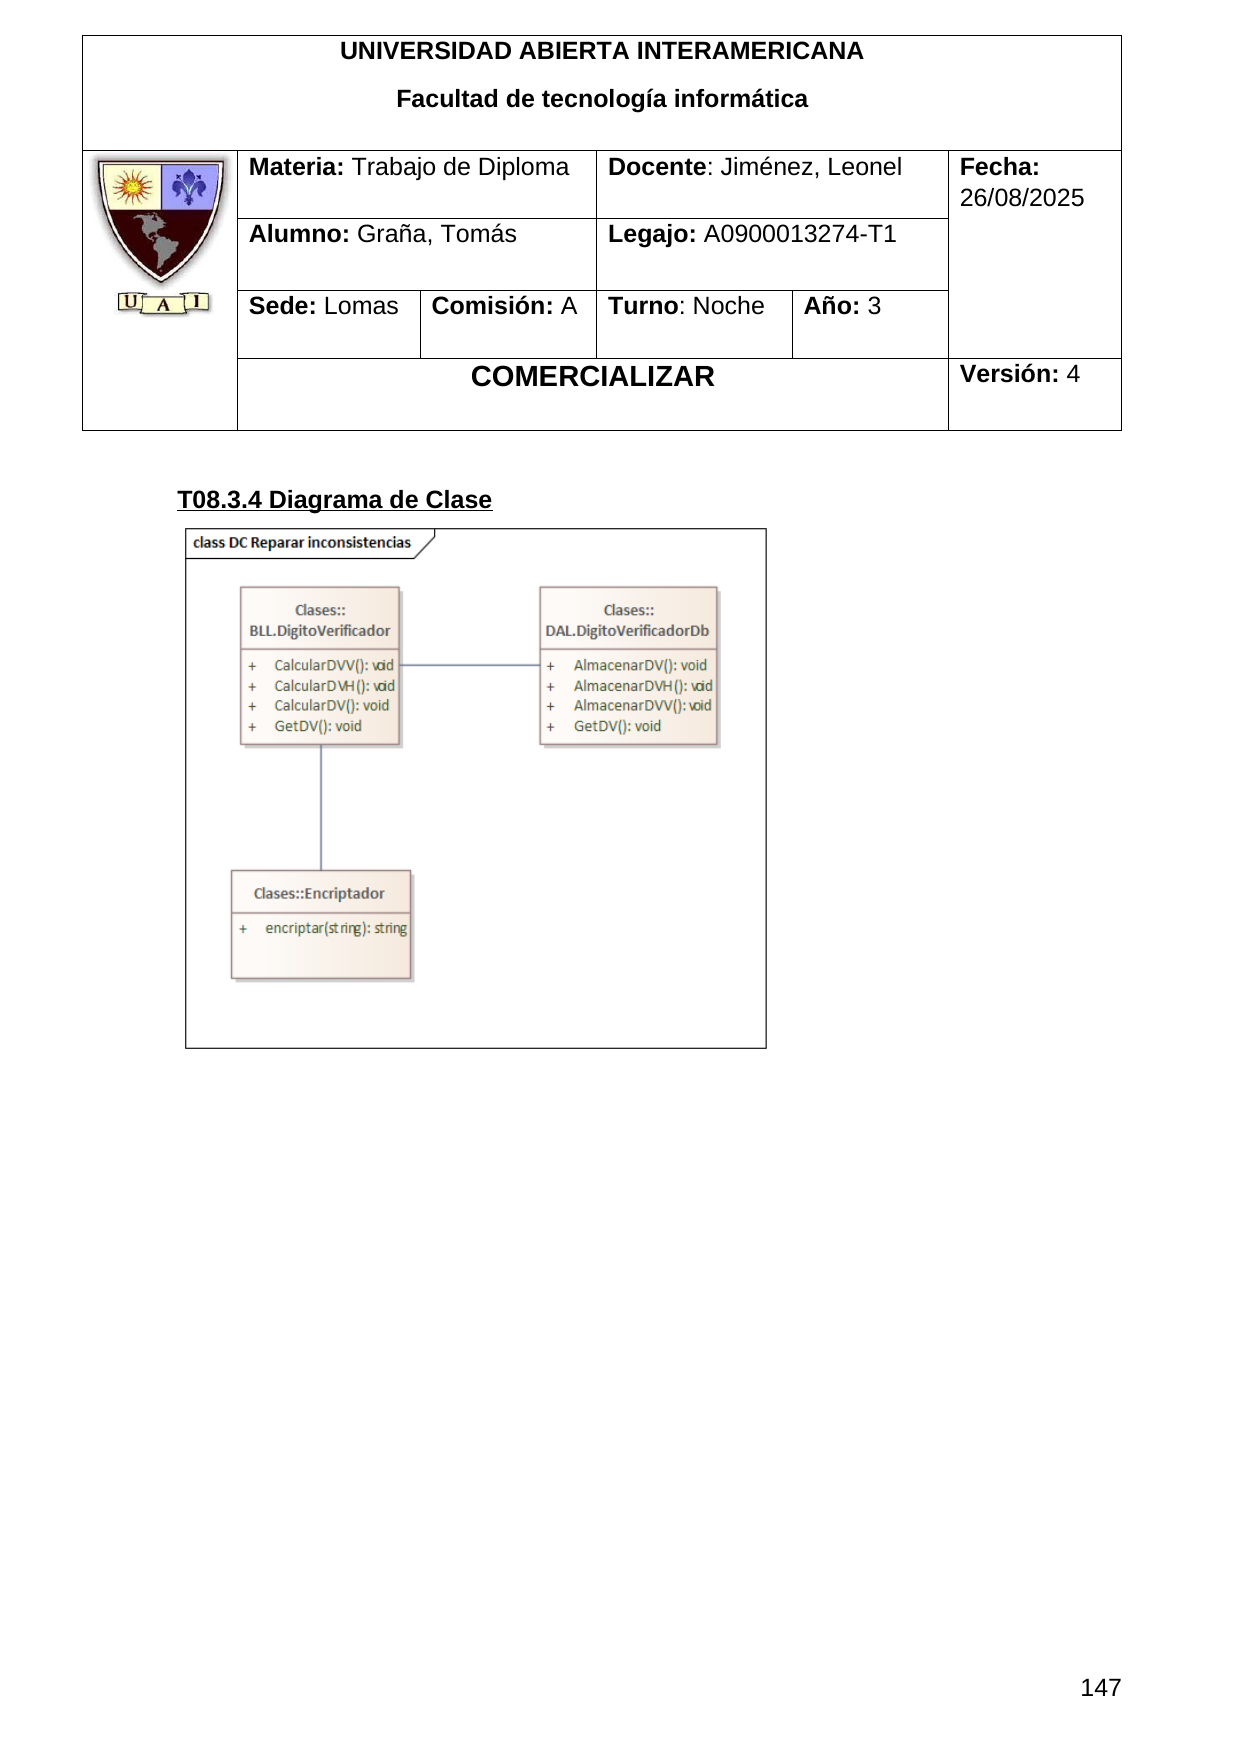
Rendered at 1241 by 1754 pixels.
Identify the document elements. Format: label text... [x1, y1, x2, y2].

picture [177, 520, 776, 1057]
picture [87, 151, 234, 320]
subtitle T08.3.4 Diagrama de Clase [177, 485, 1122, 513]
